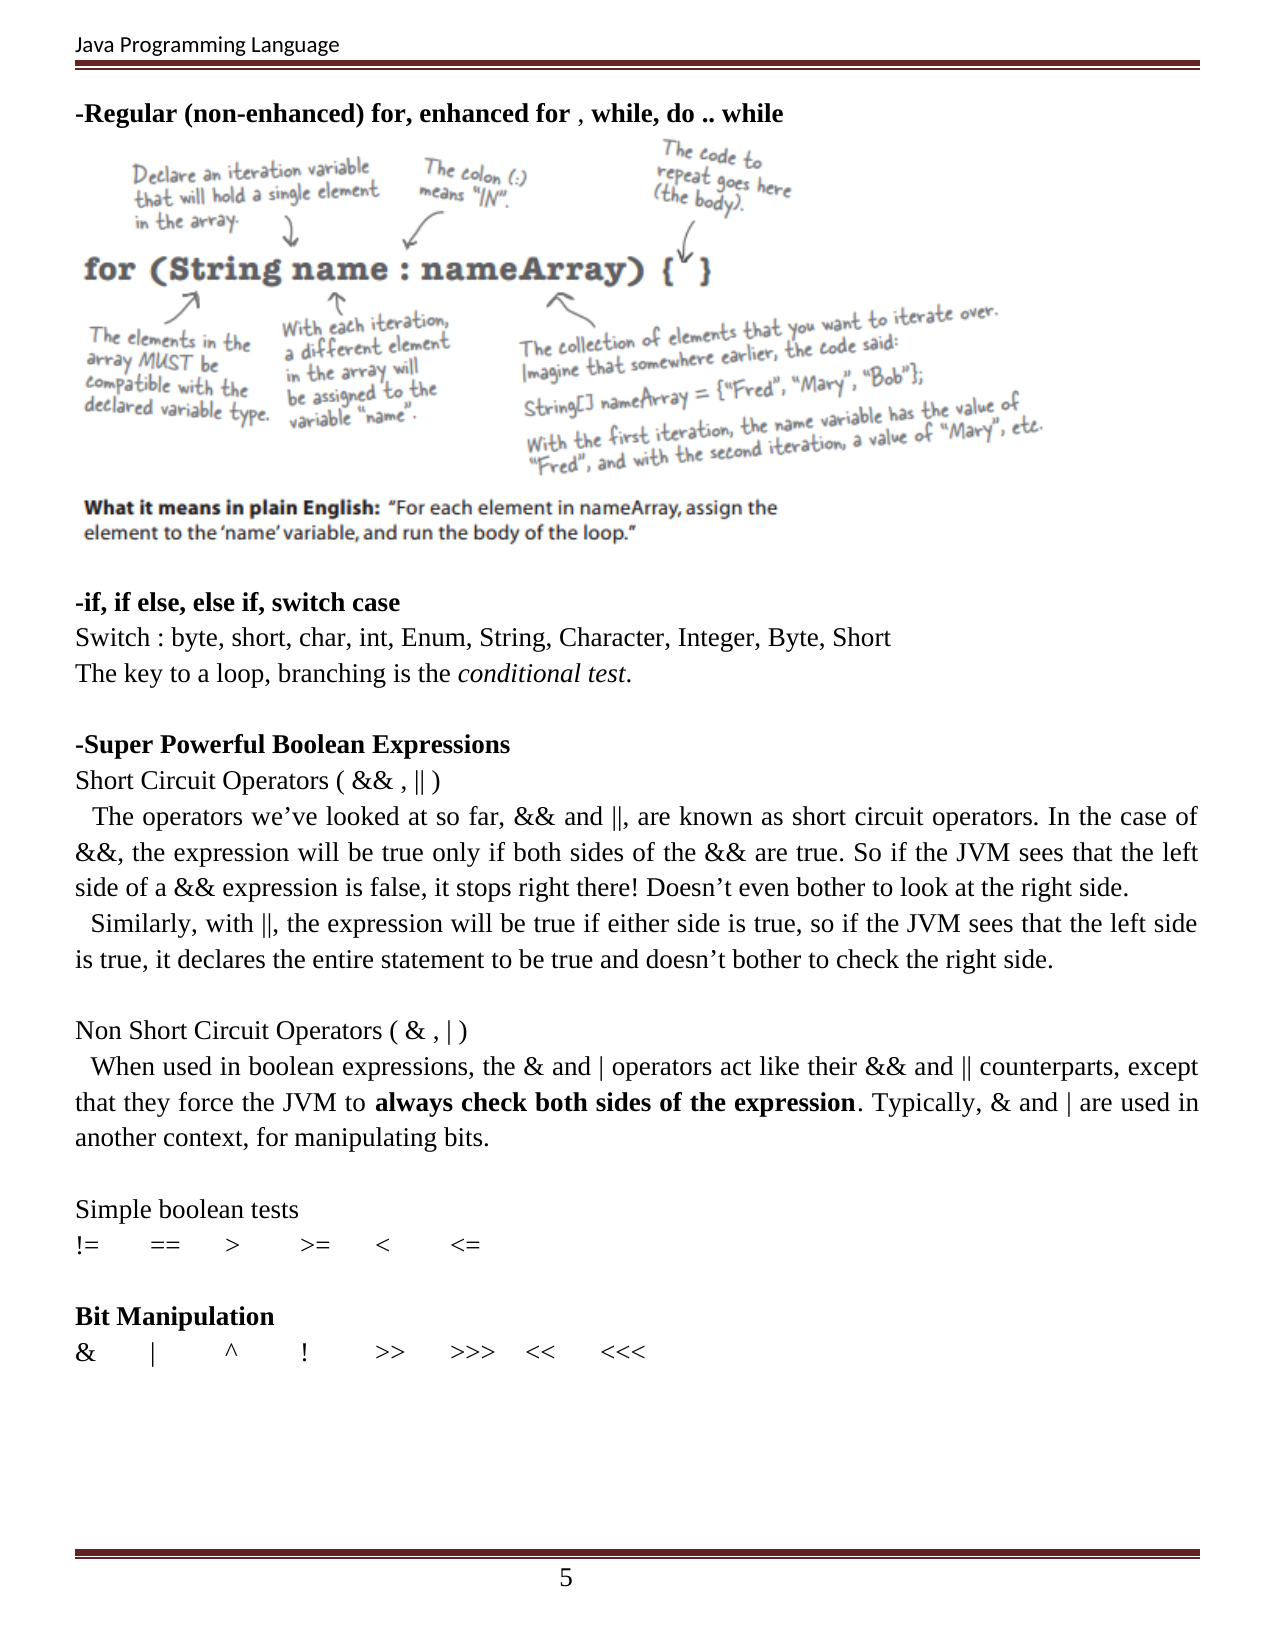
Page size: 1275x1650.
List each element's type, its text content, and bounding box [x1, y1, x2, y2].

text != == > >= < <= [75, 1229, 1200, 1260]
text -if, if else, else if, switch case [75, 586, 1200, 617]
text The operators we’ve looked at so far, && and ||, are known as short circuit operators. In the case of &&, the expression will be true only if both sides of the && are true. So if the JVM sees that the left side of a && expression is false, it stops right there! Doesn’t even bother to look at the right side. [75, 800, 1200, 903]
text -Super Powerful Boolean Expressions [75, 728, 1200, 760]
picture [75, 133, 1072, 546]
text Non Short Circuit Operators ( & , | ) [75, 1014, 1200, 1046]
text Switch : byte, short, char, int, Enum, String, Character, Integer, Byte, Short [75, 621, 1200, 652]
text Simple boolean tests [75, 1193, 1200, 1224]
text Bit Manipulation [75, 1300, 1200, 1331]
text Similarly, with ||, the expression will be true if either side is true, so if the JVM sees that the left side is true, it declares the entire statement to be true and doesn’t bother to check the right side. [75, 907, 1200, 974]
text & | ^ ! >> >>> << <<< [75, 1336, 1200, 1367]
text Short Circuit Operators ( && , || ) [75, 764, 1200, 795]
text -Regular (non-enhanced) for, enhanced for , while, do .. while [75, 97, 1200, 129]
text When used in boolean expressions, the & and | operators act like their && and || counterparts, except that they force the JVM to always check both sides of the expression. Typically, & and | are used in another context, for manipulating bits. [75, 1050, 1200, 1153]
text The key to a loop, branching is the conditional test. [75, 657, 1200, 688]
